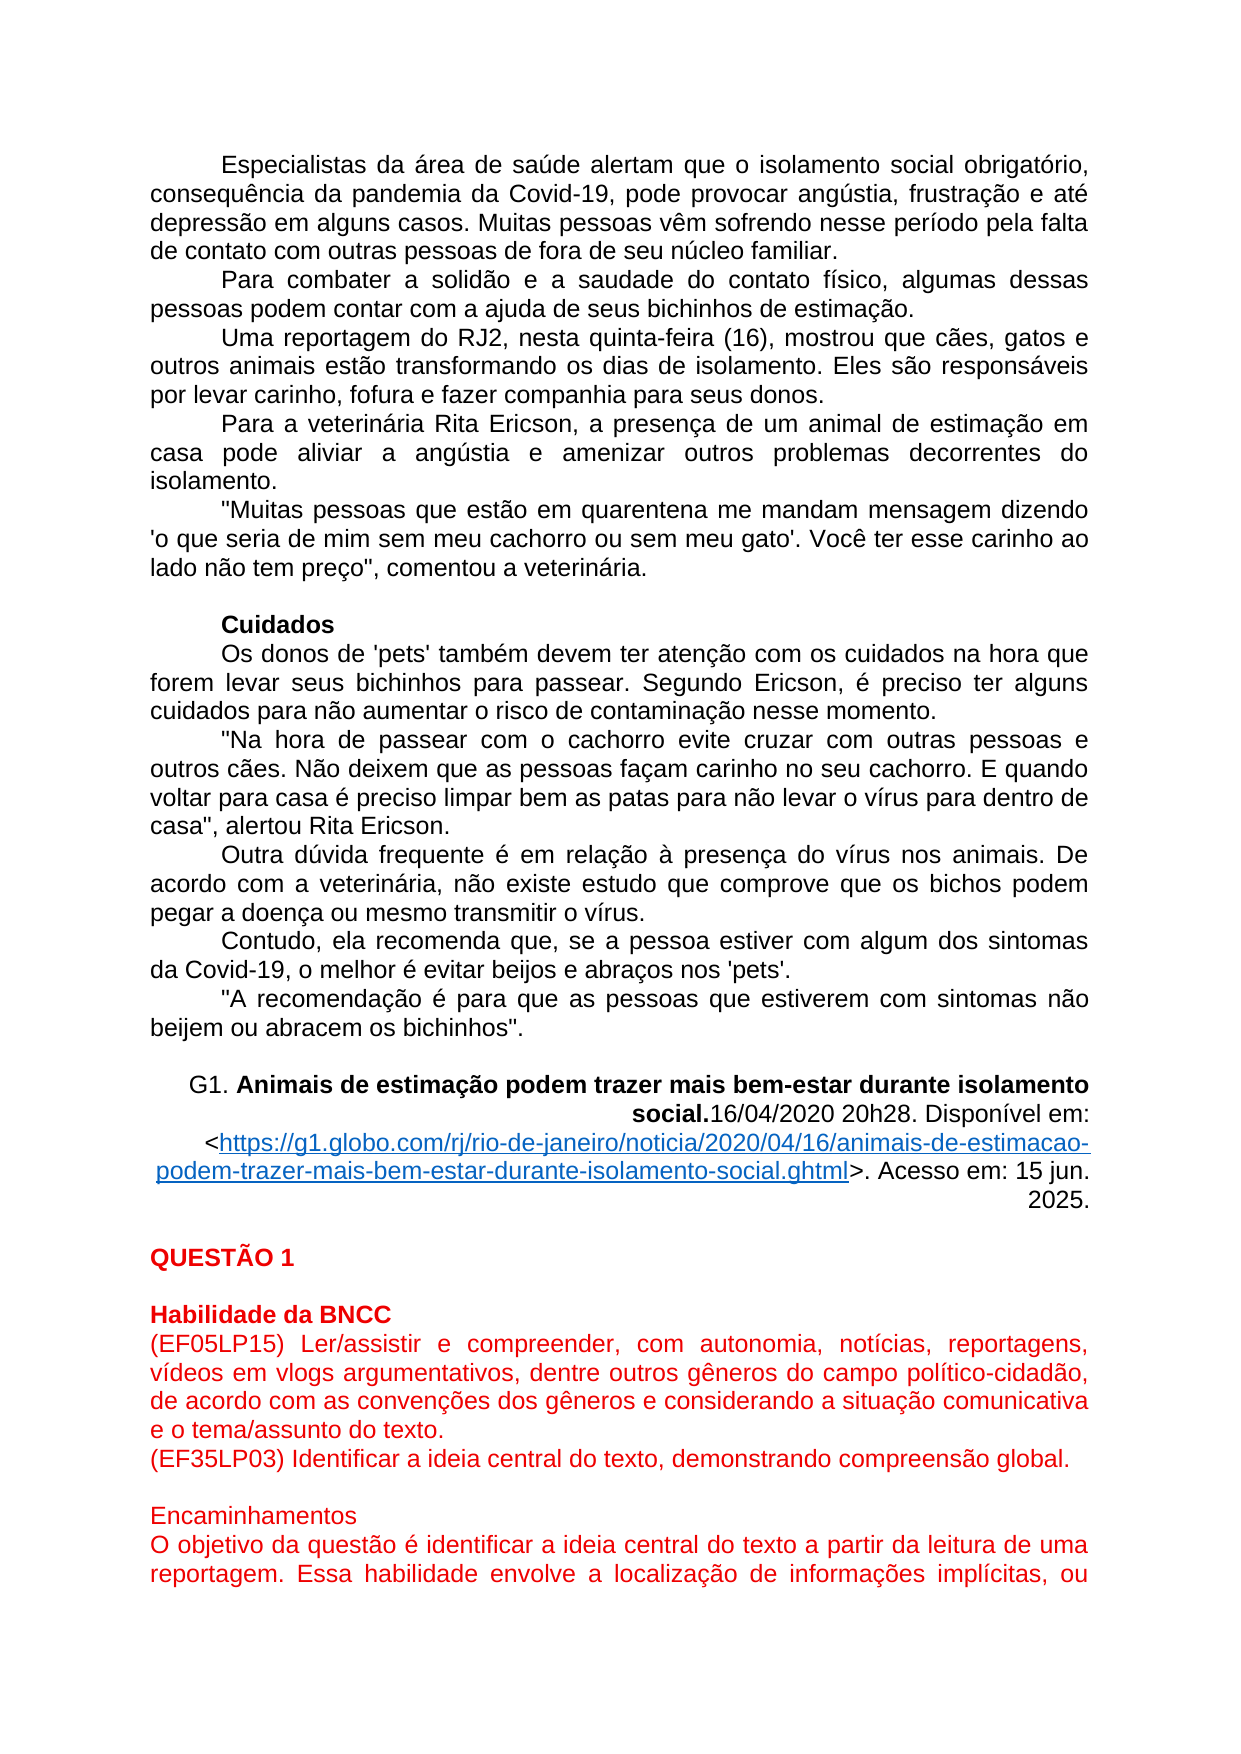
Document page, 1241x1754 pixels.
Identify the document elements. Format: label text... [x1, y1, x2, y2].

text "Muitas pessoas que estão em quarentena me mandam mensagem dizendo 'o que seria de mim sem meu cachorro ou sem meu gato'. Você ter esse carinho ao lado não tem preço", comentou a veterinária. [150, 495, 1090, 581]
text QUESTÃO 1 [150, 1242, 1090, 1271]
text "A recomendação é para que as pessoas que estiverem com sintomas não beijem ou abracem os bichinhos". [150, 984, 1090, 1041]
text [150, 1530, 1090, 1587]
text (EF05LP15) Ler/assistir e compreender, com autonomia, notícias, reportagens, vídeos em vlogs argumentativos, dentre outros gêneros do campo político-cidadão, de acordo com as convenções dos gêneros e considerando a situação comunicativa e o tema/assunto do texto. [150, 1329, 1090, 1444]
text Contudo, ela recomenda que, se a pessoa estiver com algum dos sintomas da Covid-19, o melhor é evitar beijos e abraços nos 'pets'. [150, 926, 1090, 984]
text (EF35LP03) Identificar a ideia central do texto, demonstrando compreensão global. [150, 1444, 1090, 1472]
text Especialistas da área de saúde alertam que o isolamento social obrigatório, consequência da pandemia da Covid-19, pode provocar angústia, frustração e até depressão em alguns casos. Muitas pessoas vêm sofrendo nesse período pela falta de contato com outras pessoas de fora de seu núcleo familiar. [150, 150, 1090, 265]
text Uma reportagem do RJ2, nesta quinta-feira (16), mostrou que cães, gatos e outros animais estão transformando os dias de isolamento. Eles são responsáveis por levar carinho, fofura e fazer companhia para seus donos. [150, 322, 1090, 409]
text Os donos de 'pets' também devem ter atenção com os cuidados na hora que forem levar seus bichinhos para passear. Segundo Ericson, é preciso ter alguns cuidados para não aumentar o risco de contaminação nesse momento. [150, 639, 1090, 725]
text Para combater a solidão e a saudade do contato físico, algumas dessas pessoas podem contar com a ajuda de seus bichinhos de estimação. [150, 265, 1090, 322]
text Encaminhamentos [150, 1501, 1090, 1530]
text Cuidados [150, 610, 1090, 639]
text "Na hora de passear com o cachorro evite cruzar com outras pessoas e outros cães. Não deixem que as pessoas façam carinho no seu cachorro. E quando voltar para casa é preciso limpar bem as patas para não levar o vírus para dentro de casa", alertou Rita Ericson. [150, 725, 1090, 840]
text Habilidade da BNCC [150, 1300, 1090, 1329]
text G1. Animais de estimação podem trazer mais bem-estar durante isolamento social.16/04/2020 20h28. Disponível em: <https://g1.globo.com/rj/rio-de-janeiro/noticia/2020/04/16/animais-de-estimacao-podem-trazer-mais-bem-estar-durante-isolamento-social.ghtml>. Acesso em: 15 jun. 2025. [150, 1070, 1090, 1214]
text Para a veterinária Rita Ericson, a presença de um animal de estimação em casa pode aliviar a angústia e amenizar outros problemas decorrentes do isolamento. [150, 409, 1090, 495]
text Outra dúvida frequente é em relação à presença do vírus nos animais. De acordo com a veterinária, não existe estudo que comprove que os bichos podem pegar a doença ou mesmo transmitir o vírus. [150, 840, 1090, 926]
